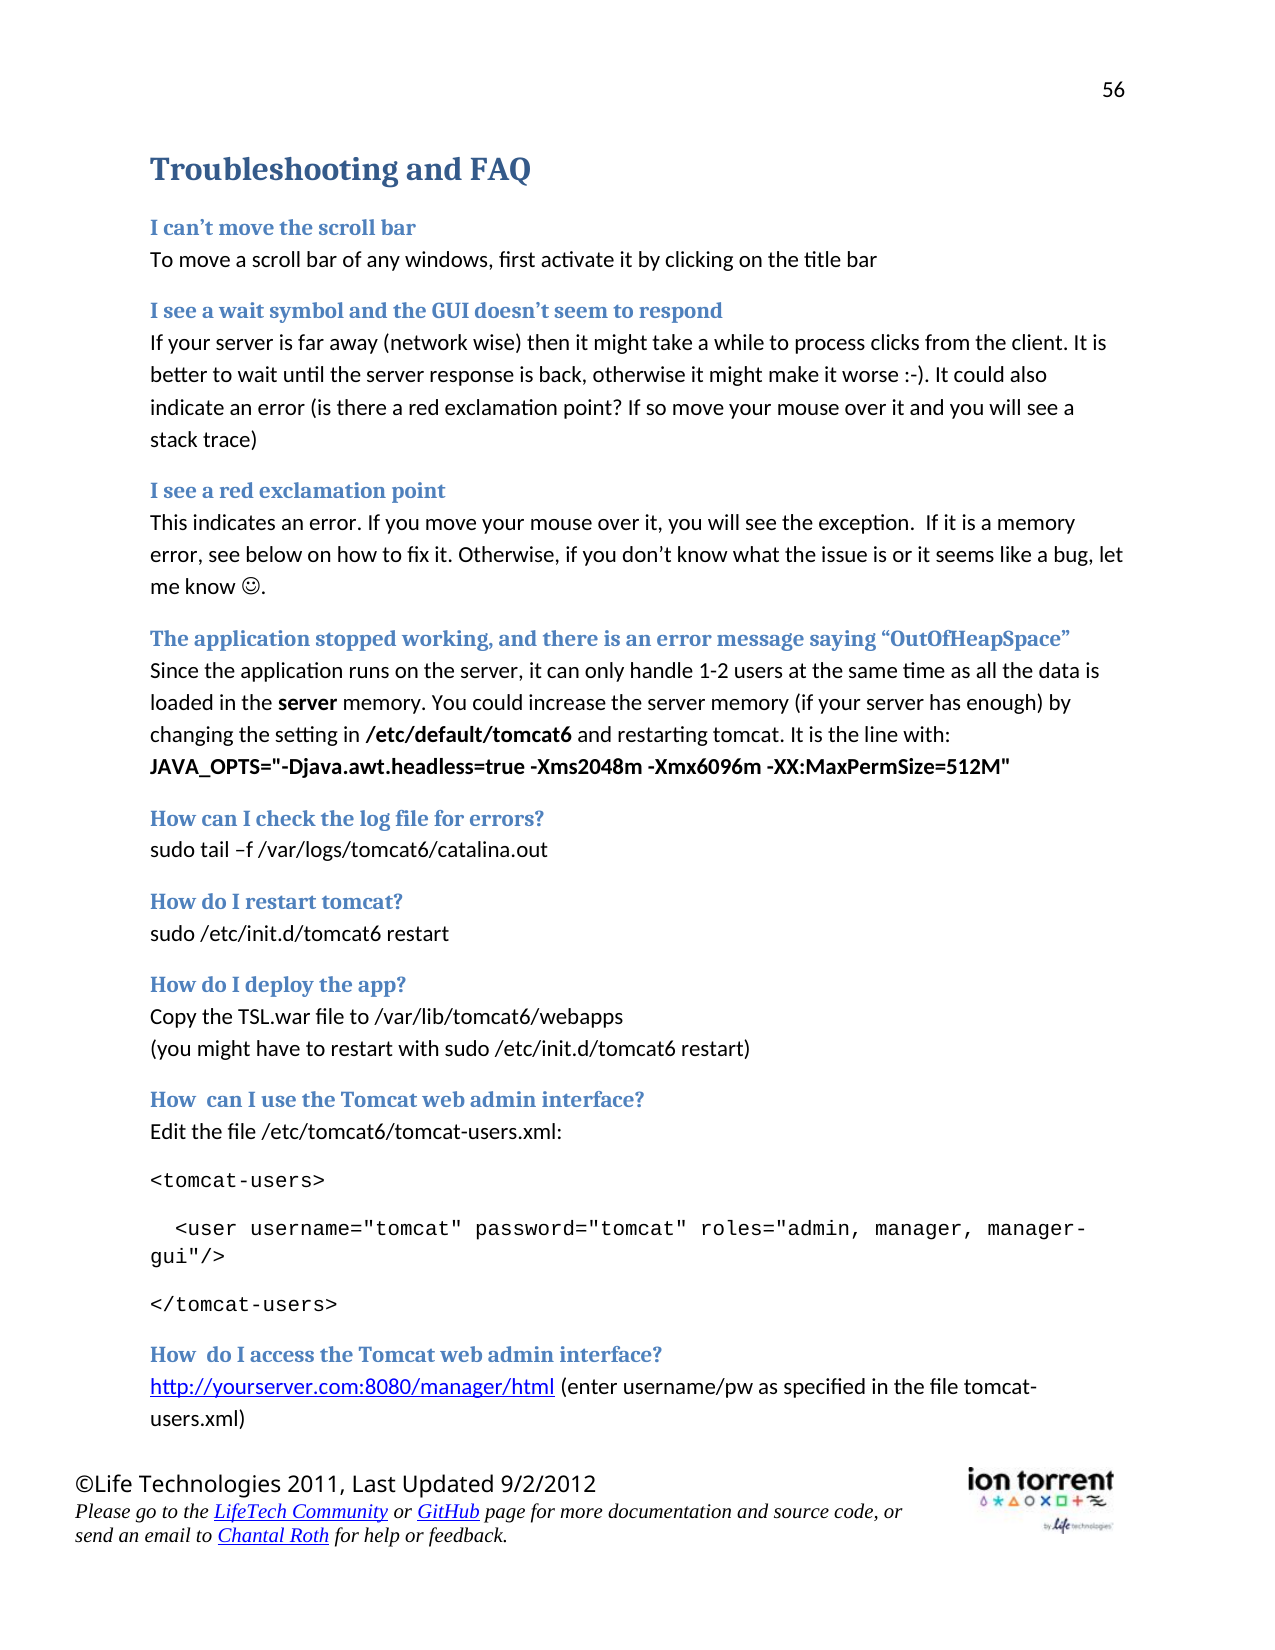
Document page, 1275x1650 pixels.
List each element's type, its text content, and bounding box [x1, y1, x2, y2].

text If your server is far away (network wise) then it might take a while to process clicks from the client. It is better to wait until the server response is back, otherwise it might make it worse :-). It could also indicate an error (is there a red exclamation point? If so move your mouse over it and you will see a stack trace) [150, 328, 1125, 453]
text Edit the file /etc/tomcat6/tomcat-users.xml: [150, 1117, 1125, 1145]
subtitle How can I use the Tomcat web admin interface? [150, 1087, 1125, 1113]
subtitle How do I deploy the app? [150, 972, 1125, 998]
subtitle How do I access the Tomcat web admin interface? [150, 1342, 1125, 1368]
text <user username="tomcat" password="tomcat" roles="admin, manager, manager-gui"/> [150, 1218, 1125, 1269]
subtitle How can I check the log file for errors? [150, 805, 1125, 832]
subtitle Troubleshooting and FAQ [150, 150, 1125, 188]
subtitle I see a wait symbol and the GUI doesn’t seem to respond [150, 298, 1125, 324]
text sudo tail –f /var/logs/tomcat6/catalina.out [150, 836, 1125, 863]
picture [968, 1467, 1114, 1534]
text sudo /etc/init.d/tomcat6 restart [150, 919, 1125, 947]
subtitle I see a red exclamation point [150, 478, 1125, 504]
text This indicates an error. If you move your mouse over it, you will see the exception. If it is a memory error, see below on how to fix it. Otherwise, if you don’t know what the issue is or it seems like a bug, let me know . [150, 508, 1125, 601]
text Since the application runs on the server, it can only handle 1-2 users at the same time as all the data is loaded in the server memory. You could increase the server memory (if your server has enough) by changing the setting in /etc/default/tomcat6 and restarting tomcat. It is the line with: JAVA_OPTS="-Djava.awt.headless=true -Xms2048m -Xmx6096m -XX:MaxPermSize=512M" [150, 656, 1125, 780]
subtitle I can’t move the scroll bar [150, 215, 1125, 241]
text </tomcat-users> [150, 1294, 1125, 1317]
subtitle How do I restart tomcat? [150, 888, 1125, 915]
text Copy the TSL.war file to /var/lib/tomcat6/webapps (you might have to restart with sudo /etc/init.d/tomcat6 restart) [150, 1002, 1125, 1062]
text <tomcat-users> [150, 1170, 1125, 1194]
text To move a scroll bar of any windows, first activate it by clicking on the title bar [150, 245, 1125, 273]
text http://yourserver.com:8080/manager/html (enter username/pw as specified in the file tomcat-users.xml) [150, 1372, 1125, 1432]
subtitle The application stopped working, and there is an error message saying “OutOfHeapSpace” [150, 626, 1125, 652]
